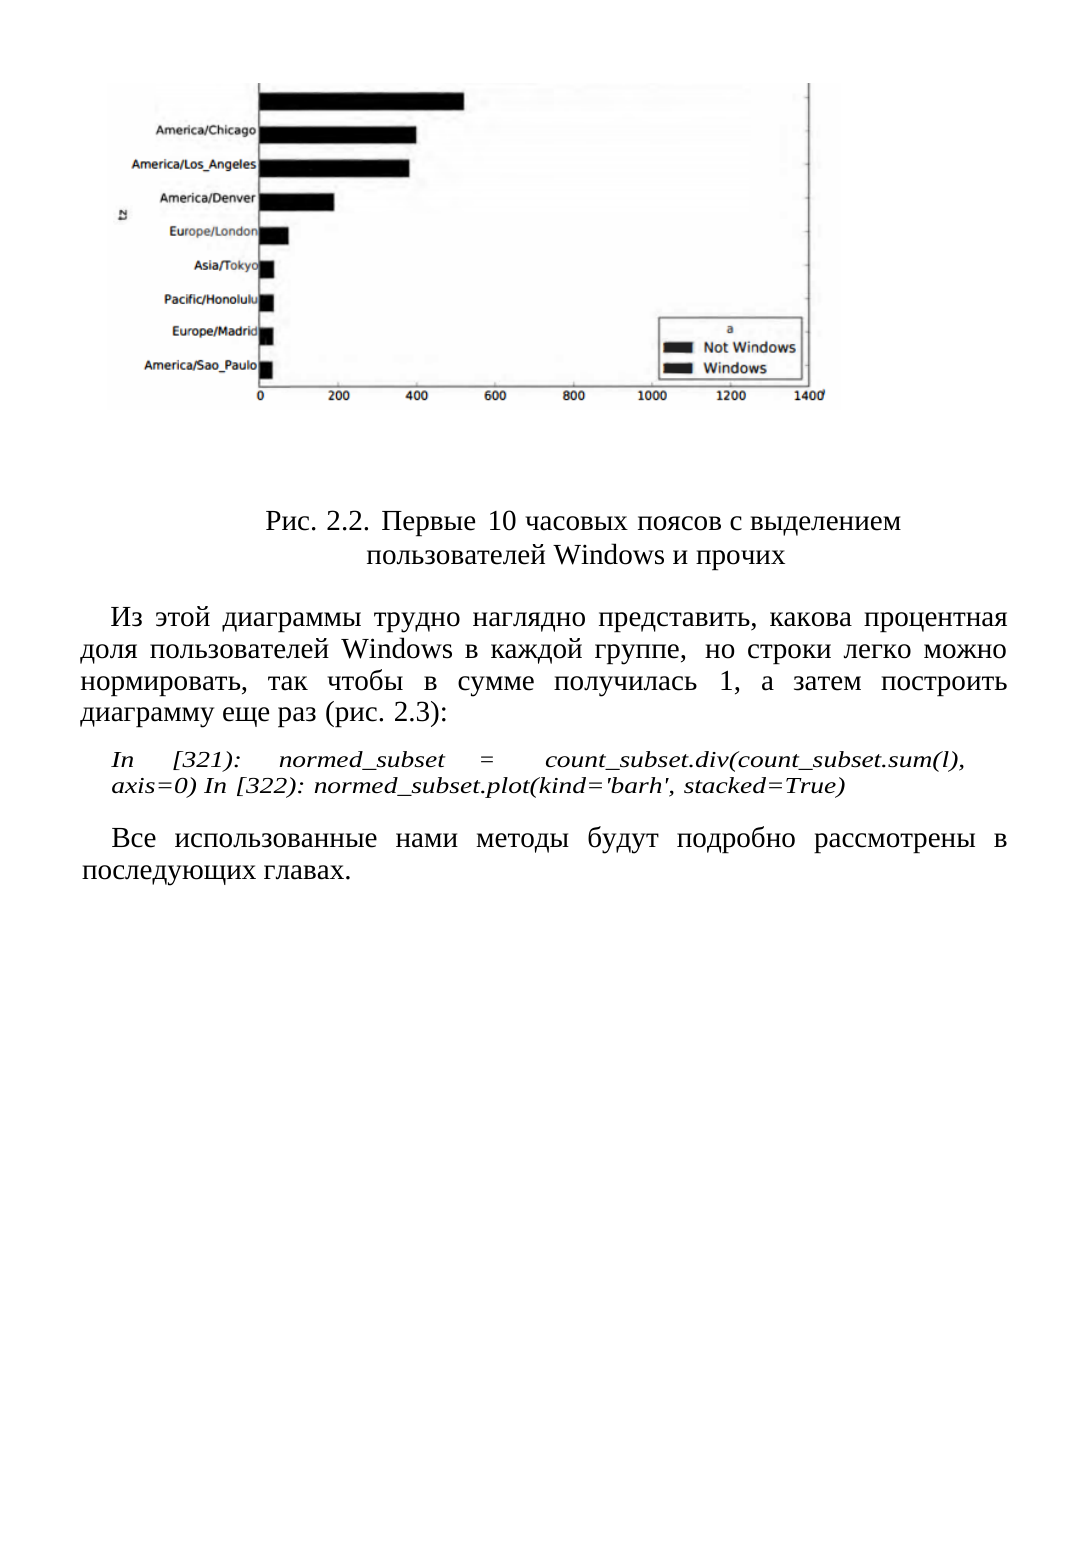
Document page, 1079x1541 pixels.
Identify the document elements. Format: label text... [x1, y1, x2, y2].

text Рис. 2.2. Первые 10 часовых поясов с выделением пользователей Windows и прочих [265, 503, 1022, 571]
picture [106, 83, 841, 410]
text Все использованные нами методы будут подробно рассмотрены в последующих главах. [82, 822, 1008, 886]
text Из этой диаграммы трудно наглядно представить, какова процентная доля пользователей Windows в каждой группе, но строки легко можно нормировать, так чтобы в сумме получилась 1, а затем построить диаграмму еще раз (рис. 2.3): [80, 601, 1007, 728]
text In [321): normed_subset = count_subset.div(count_subset.sum(l), axis=0) In [322): normed_subset.plot(kind='barh', stacked=True) [111, 747, 968, 798]
